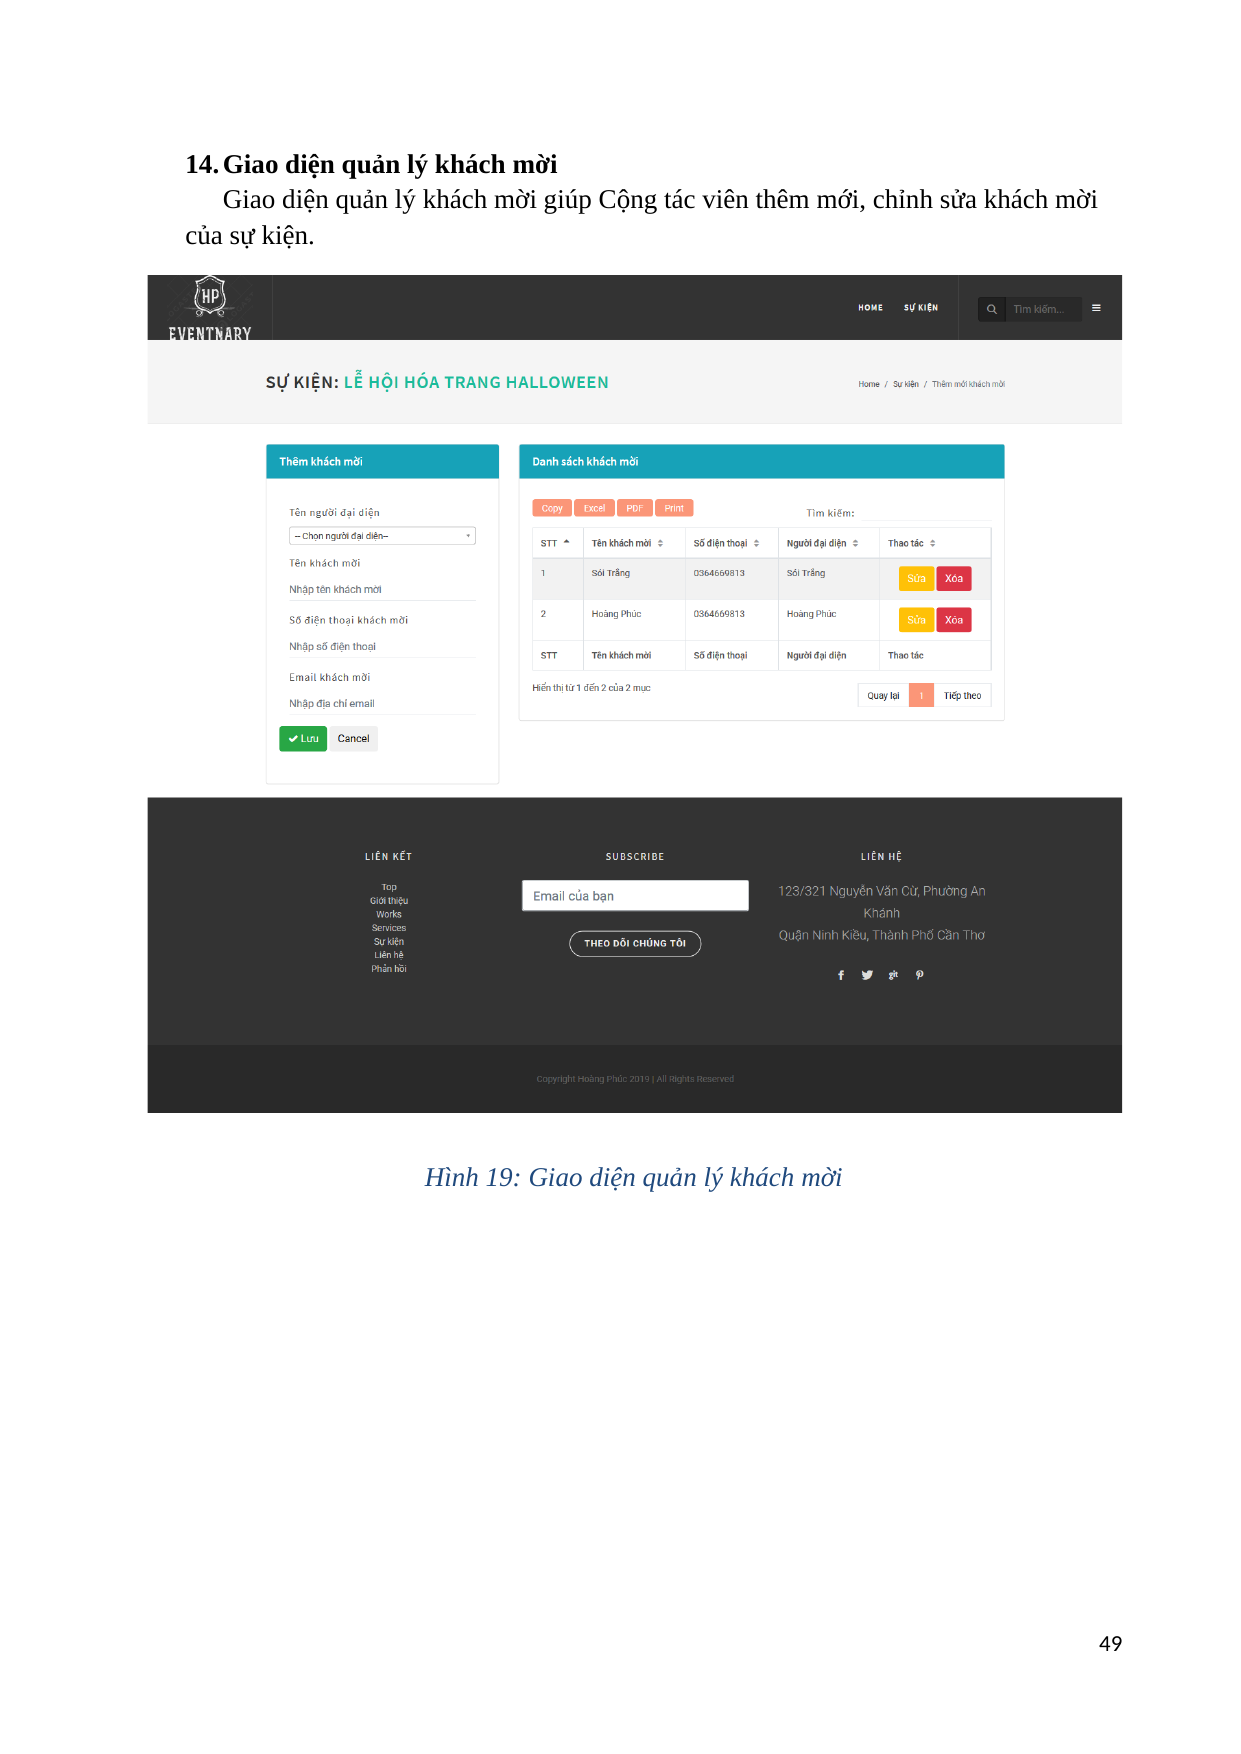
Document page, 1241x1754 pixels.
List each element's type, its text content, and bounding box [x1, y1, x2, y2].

list Giao diện quản lý khách mời [185, 148, 1122, 179]
list Giao diện quản lý khách mời giúp Cộng tác viên thêm mới, chỉnh sửa khách mời của sự kiện. [185, 183, 1122, 250]
picture [147, 275, 1123, 1113]
text Hình 19: Giao diện quản lý khách mời [148, 1161, 1122, 1192]
